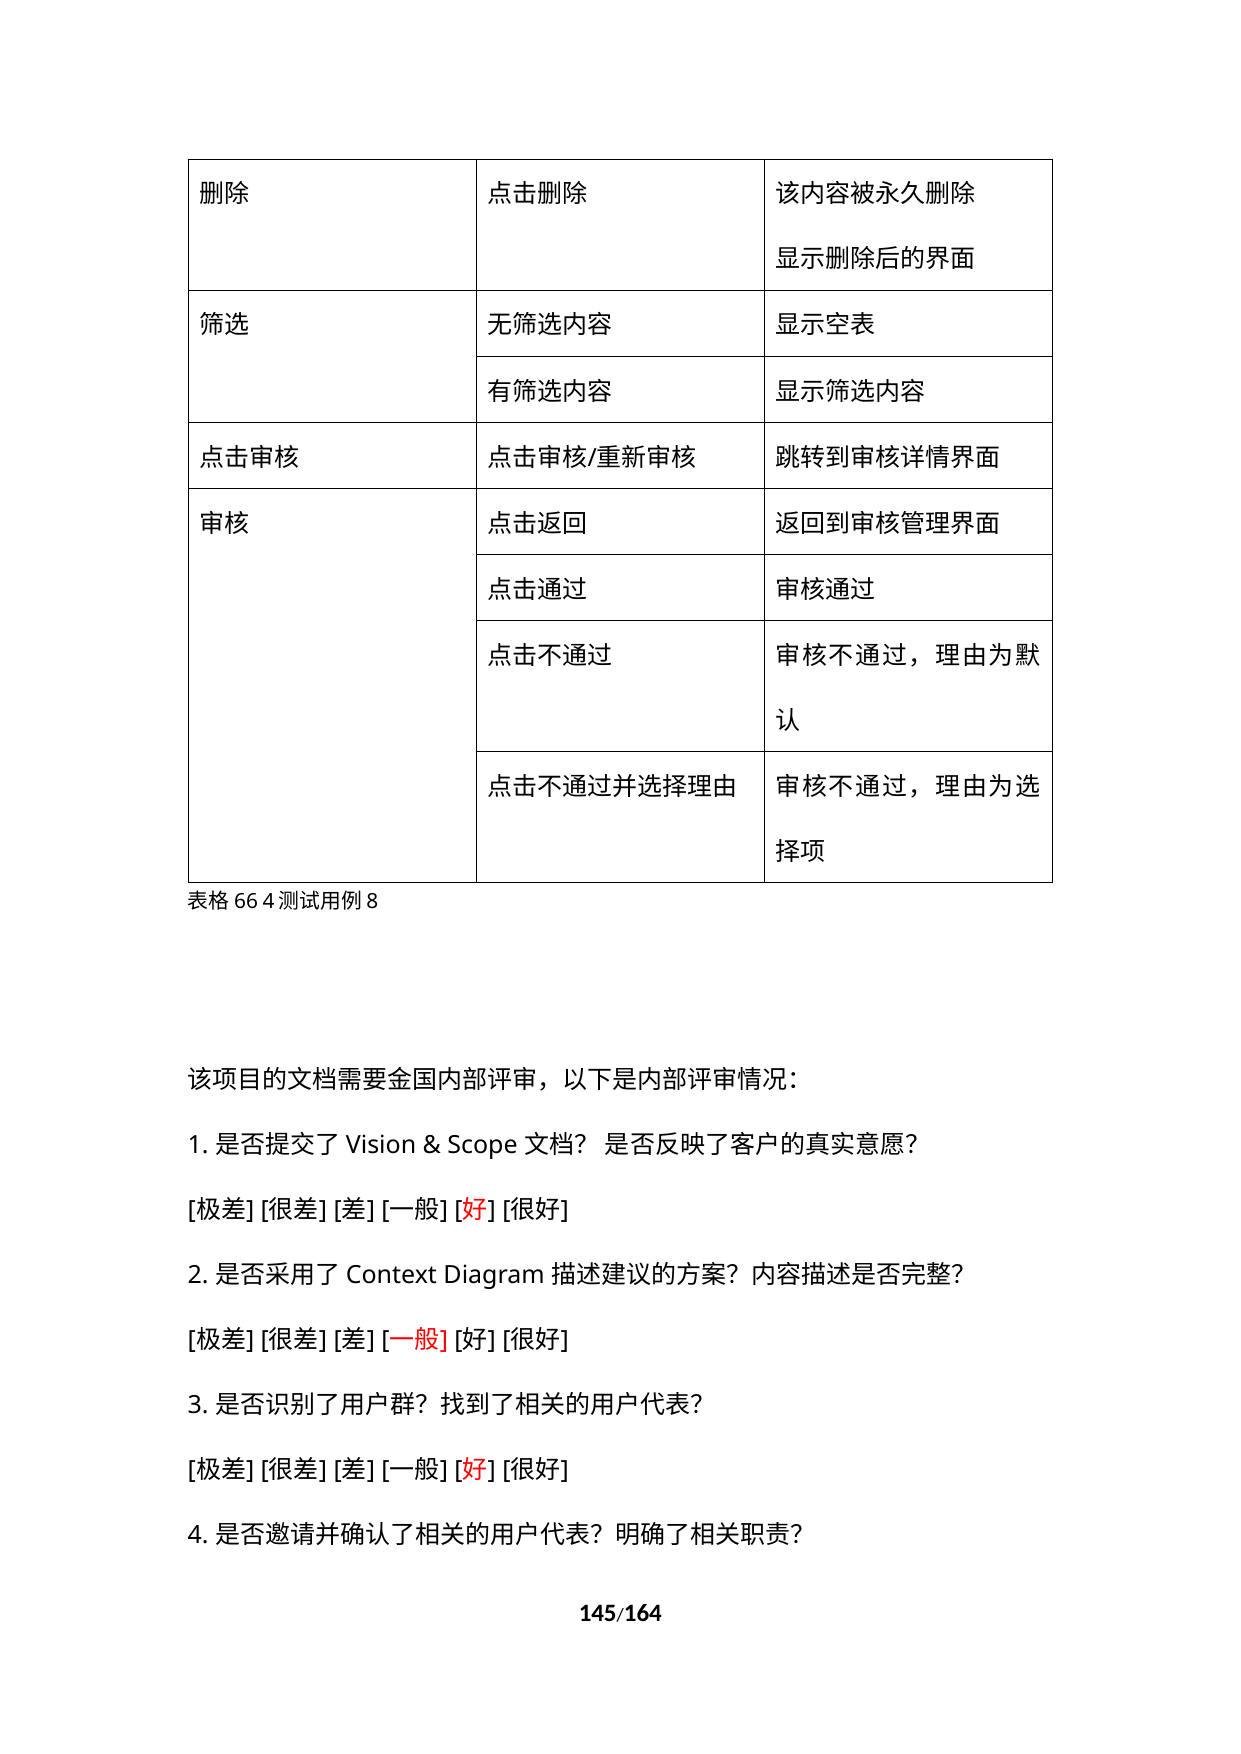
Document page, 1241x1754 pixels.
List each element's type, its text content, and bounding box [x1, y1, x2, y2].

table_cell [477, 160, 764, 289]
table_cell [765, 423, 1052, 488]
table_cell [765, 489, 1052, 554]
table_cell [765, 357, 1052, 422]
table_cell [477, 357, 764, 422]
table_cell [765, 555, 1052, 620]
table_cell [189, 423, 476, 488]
text 3. 是否识别了用户群？找到了相关的用户代表？ [187, 1370, 1053, 1435]
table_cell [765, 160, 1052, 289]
text [极差] [很差] [差] [一般] [好] [很好] [187, 1435, 1053, 1500]
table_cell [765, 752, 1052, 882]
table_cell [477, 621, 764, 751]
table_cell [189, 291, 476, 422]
text 该项目的文档需要金国内部评审，以下是内部评审情况： [187, 1045, 1053, 1110]
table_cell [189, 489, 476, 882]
text 1. 是否提交了 Vision & Scope 文档？ 是否反映了客户的真实意愿？ [187, 1110, 1053, 1175]
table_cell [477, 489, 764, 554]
text 4. 是否邀请并确认了相关的用户代表？明确了相关职责？ [187, 1500, 1053, 1565]
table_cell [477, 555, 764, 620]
text [极差] [很差] [差] [一般] [好] [很好] [187, 1175, 1053, 1240]
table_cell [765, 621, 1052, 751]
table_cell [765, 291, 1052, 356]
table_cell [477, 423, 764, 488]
text 表格 66 4测试用例8 [187, 883, 1053, 915]
text [极差] [很差] [差] [一般] [好] [很好] [187, 1305, 1053, 1370]
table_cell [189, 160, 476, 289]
text 2. 是否采用了 Context Diagram 描述建议的方案？内容描述是否完整？ [187, 1240, 1053, 1305]
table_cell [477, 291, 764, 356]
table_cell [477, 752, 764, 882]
